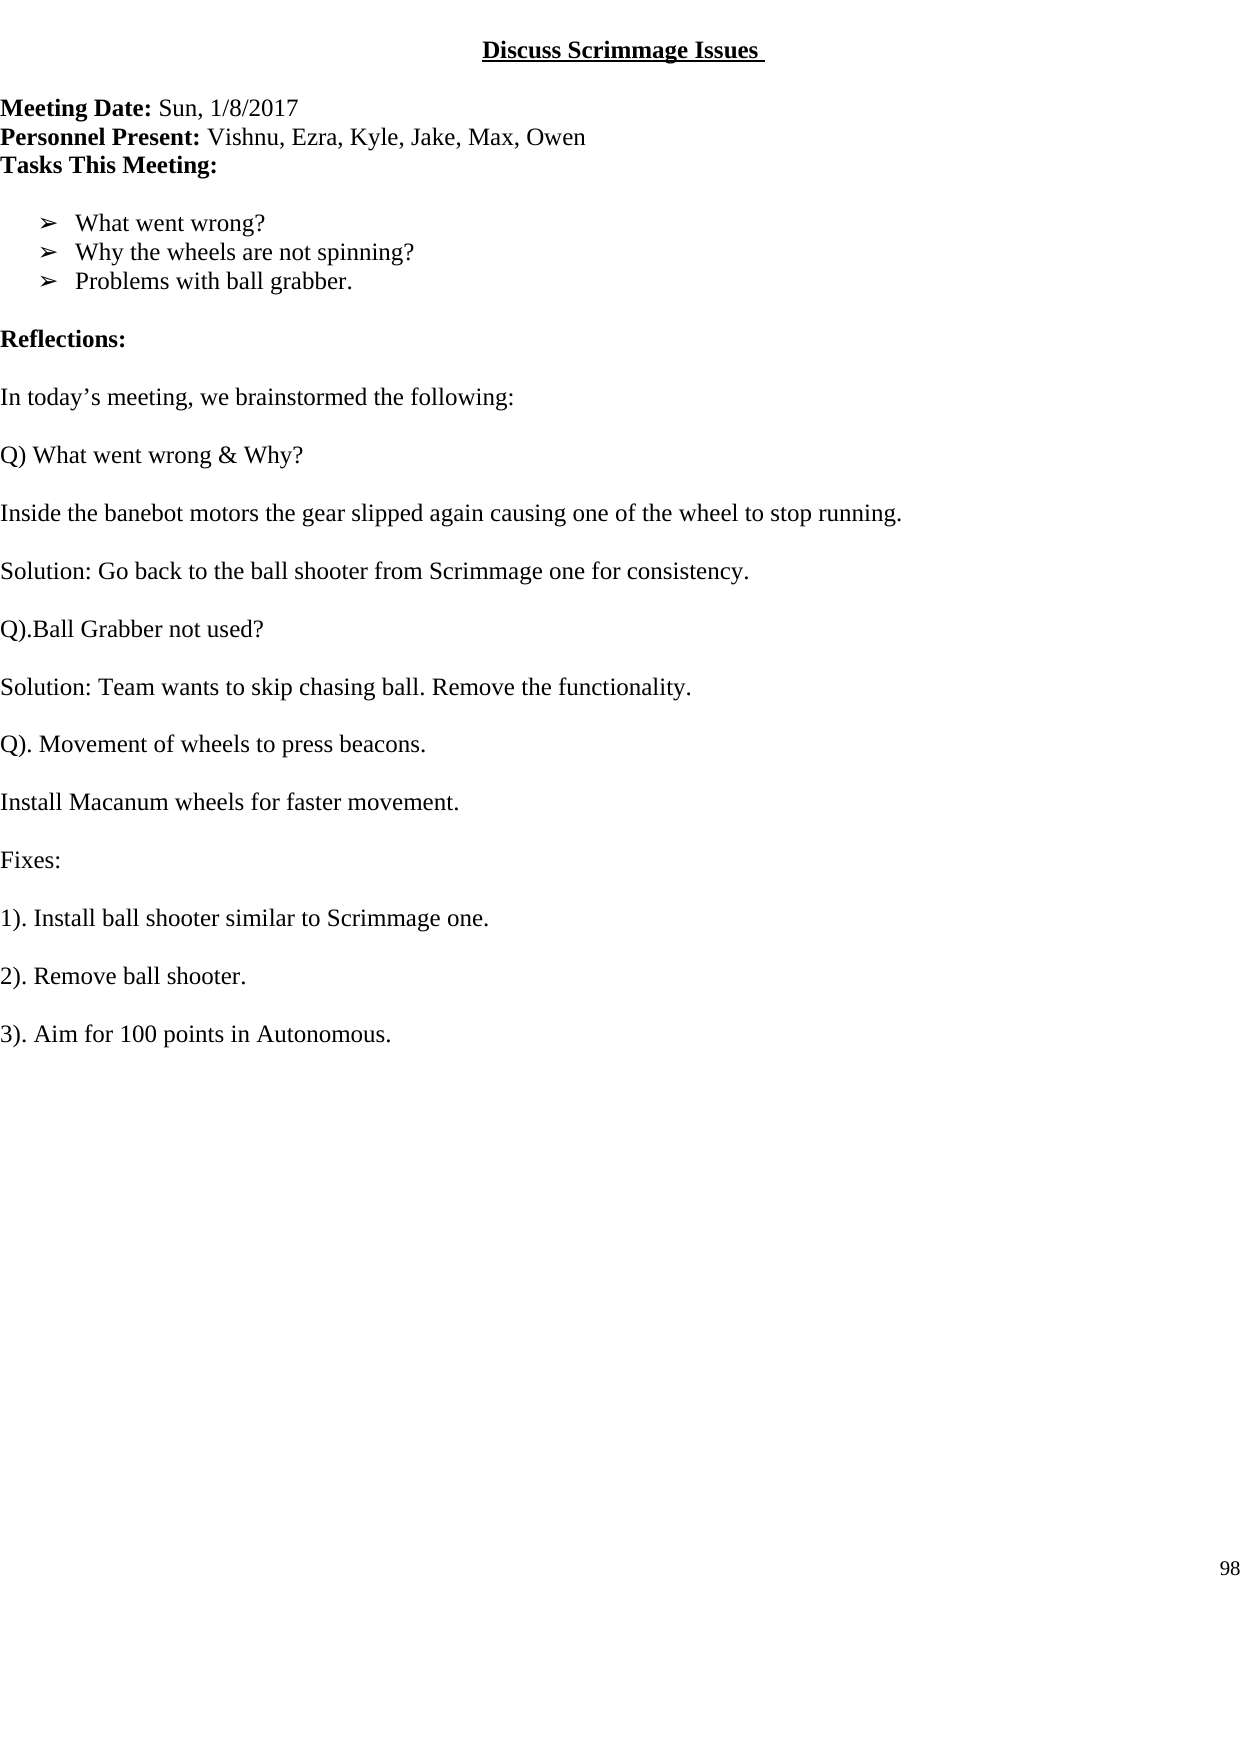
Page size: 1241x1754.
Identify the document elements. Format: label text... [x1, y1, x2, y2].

text 1). Install ball shooter similar to Scrimmage one. [0, 903, 1240, 932]
text Q).Ball Grabber not used? [0, 614, 1240, 642]
text Inside the banebot motors the gear slipped again causing one of the wheel to stop running. [0, 498, 1240, 527]
text Install Macanum wheels for faster movement. [0, 787, 1240, 816]
text In today’s meeting, we brainstormed the following: [0, 382, 1240, 411]
text Personnel Present: Vishnu, Ezra, Kyle, Jake, Max, Owen [0, 122, 1240, 151]
text Fixes: [0, 845, 1240, 874]
list Why the wheels are not spinning? [37, 237, 1240, 266]
text 3). Aim for 100 points in Autonomous. [0, 1019, 1240, 1048]
list What went wrong? [37, 208, 1240, 237]
text Discuss Scrimmage Issues [0, 35, 1240, 64]
text 2). Remove ball shooter. [0, 961, 1240, 990]
text Tasks This Meeting: [0, 151, 1240, 179]
text Q). Movement of wheels to press beacons. [0, 729, 1240, 758]
text Reflections: [0, 324, 1240, 353]
list Problems with ball grabber. [37, 266, 1240, 295]
text Solution: Go back to the ball shooter from Scrimmage one for consistency. [0, 556, 1240, 584]
text Q) What went wrong & Why? [0, 440, 1240, 469]
text Solution: Team wants to skip chasing ball. Remove the functionality. [0, 672, 1240, 700]
text Meeting Date: Sun, 1/8/2017 [0, 93, 1240, 122]
